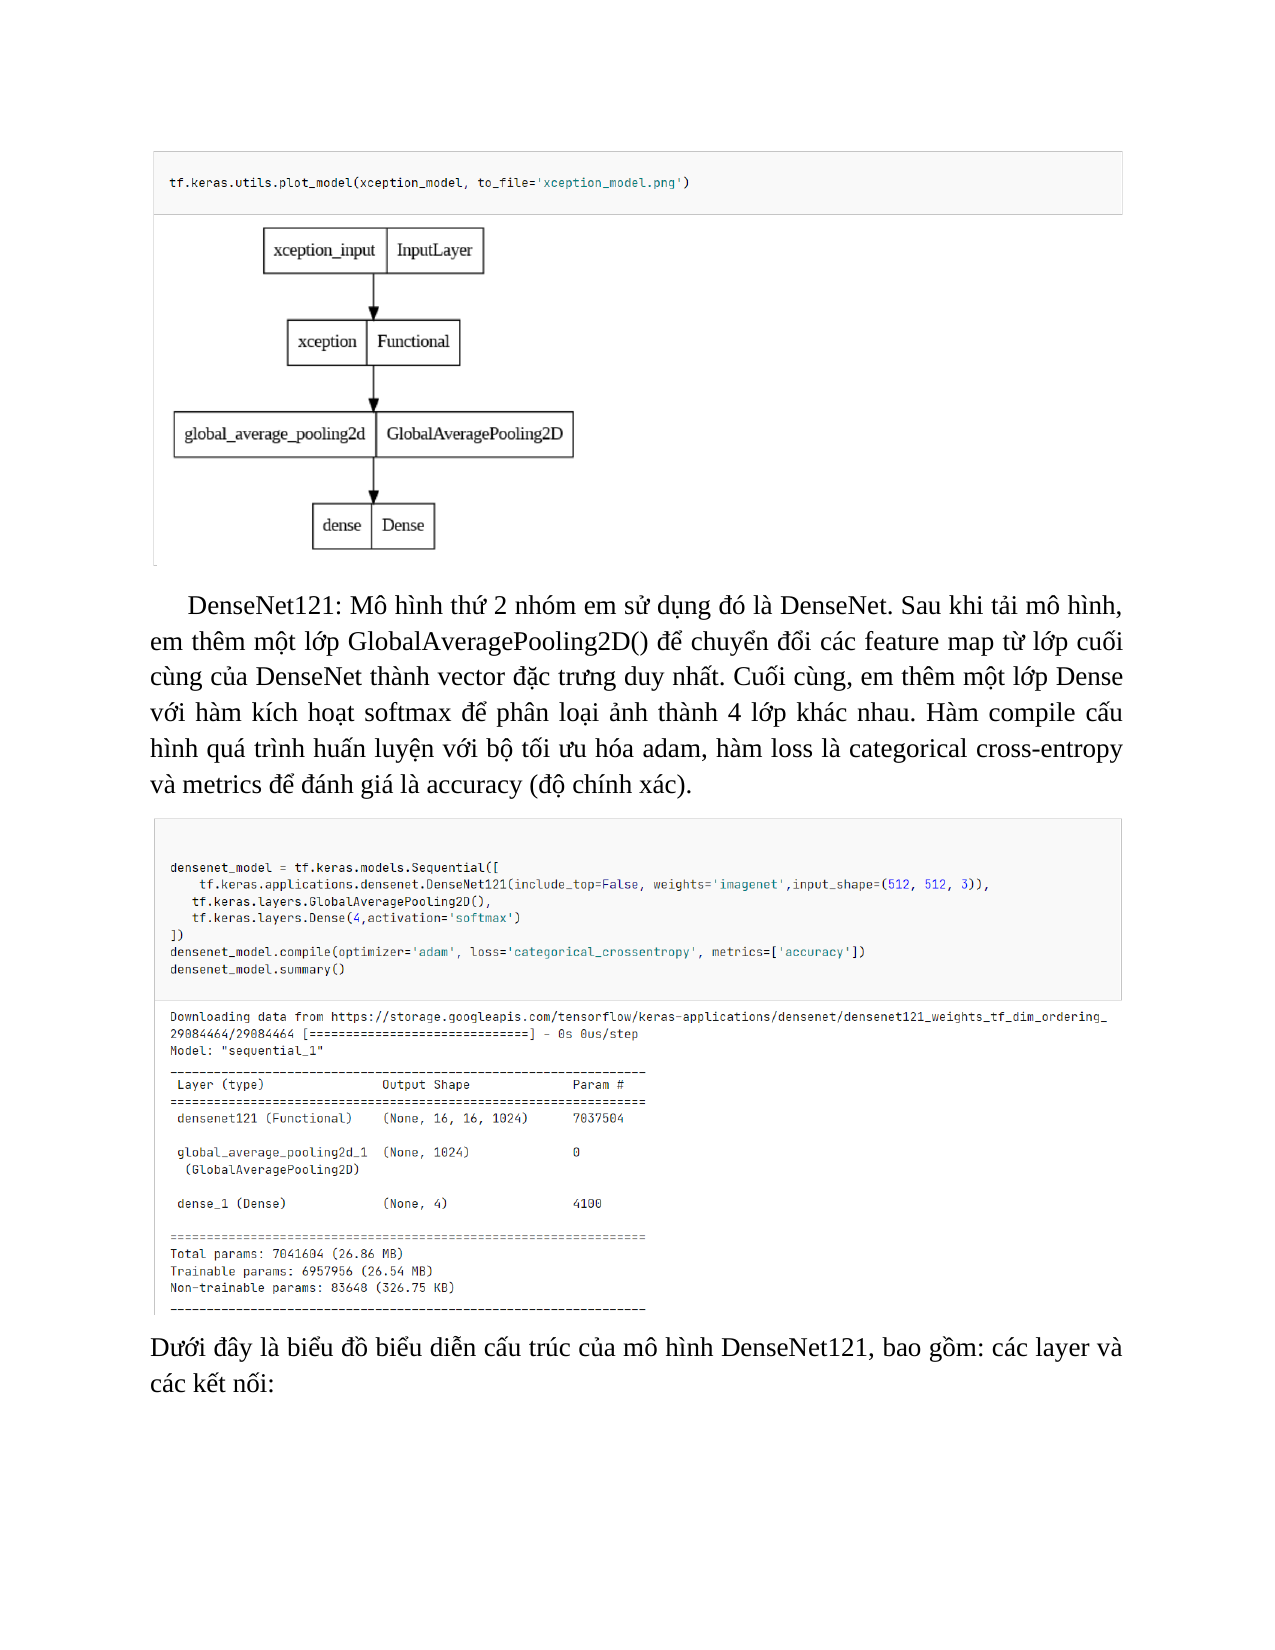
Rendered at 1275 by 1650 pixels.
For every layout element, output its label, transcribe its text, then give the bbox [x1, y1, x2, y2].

picture [150, 150, 1125, 573]
text DenseNet121: Mô hình thứ 2 nhóm em sử dụng đó là DenseNet. Sau khi tải mô hình, em thêm một lớp GlobalAveragePooling2D() để chuyển đổi các feature map từ lớp cuối cùng của DenseNet thành vector đặc trưng duy nhất. Cuối cùng, em thêm một lớp Dense với hàm kích hoạt softmax để phân loại ảnh thành 4 lớp khác nhau. Hàm compile cấu hình quá trình huấn luyện với bộ tối ưu hóa adam, hàm loss là categorical cross-entropy và metrics để đánh giá là accuracy (độ chính xác). [150, 589, 1125, 799]
text Dưới đây là biểu đồ biểu diễn cấu trúc của mô hình DenseNet121, bao gồm: các layer và các kết nối: [150, 1331, 1125, 1398]
picture [150, 816, 1125, 1315]
